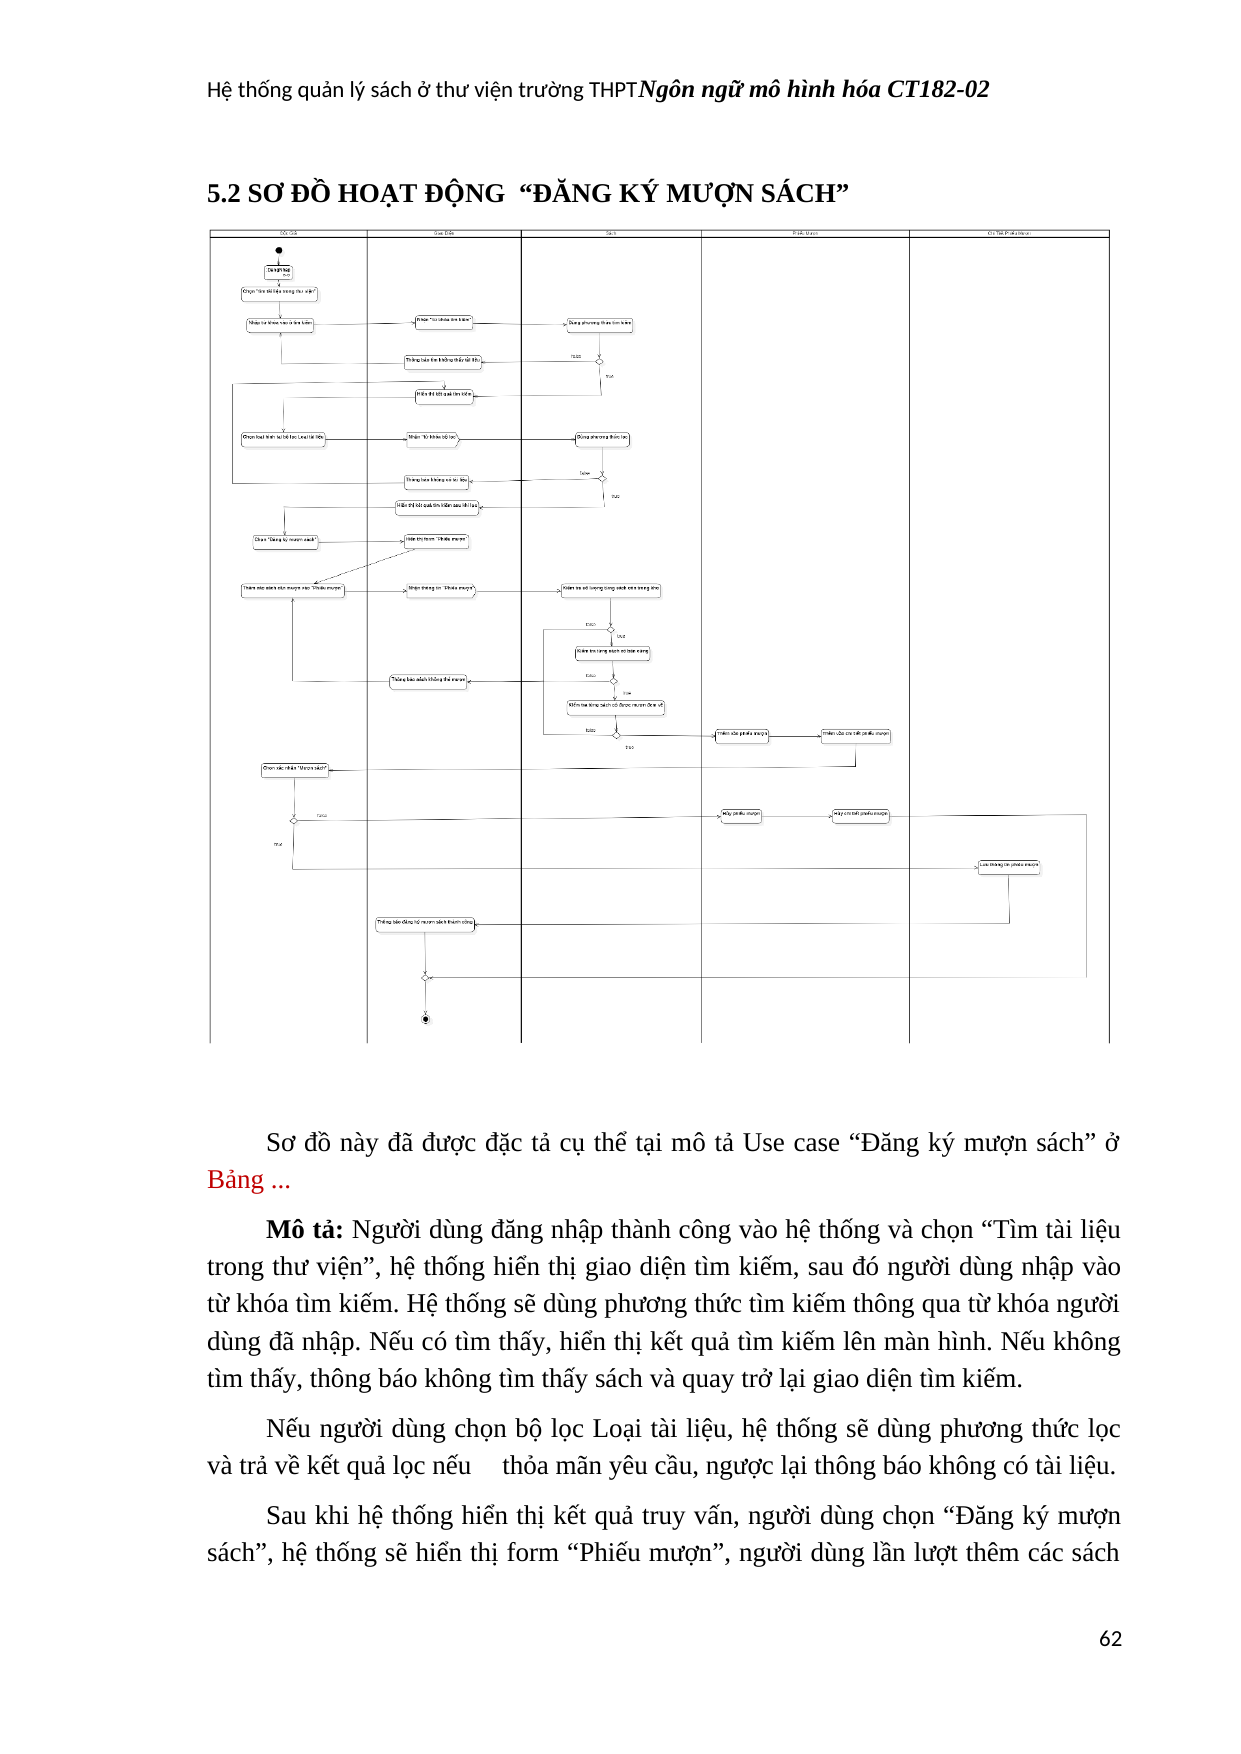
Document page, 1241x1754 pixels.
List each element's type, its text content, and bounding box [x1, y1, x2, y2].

subtitle 5.2 SƠ ĐỒ HOẠT ĐỘNG “ĐĂNG KÝ MƯỢN SÁCH” [207, 177, 1122, 208]
text Sơ đồ này đã được đặc tả cụ thể tại mô tả Use case “Đăng ký mượn sách” ở Bảng ... [207, 1126, 1122, 1194]
text Mô tả: Người dùng đăng nhập thành công vào hệ thống và chọn “Tìm tài liệu trong thư viện”, hệ thống hiển thị giao diện tìm kiếm, sau đó người dùng nhập vào từ khóa tìm kiếm. Hệ thống sẽ dùng phương thức tìm kiếm thông qua từ khóa người dùng đã nhập. Nếu có tìm thấy, hiển thị kết quả tìm kiếm lên màn hình. Nếu không tìm thấy, thông báo không tìm thấy sách và quay trở lại giao diện tìm kiếm. [207, 1213, 1122, 1393]
text Nếu người dùng chọn bộ lọc Loại tài liệu, hệ thống sẽ dùng phương thức lọc và trả về kết quả lọc nếu thỏa mãn yêu cầu, ngược lại thông báo không có tài liệu. [207, 1412, 1122, 1480]
picture [206, 227, 1123, 1057]
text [207, 1499, 1122, 1567]
